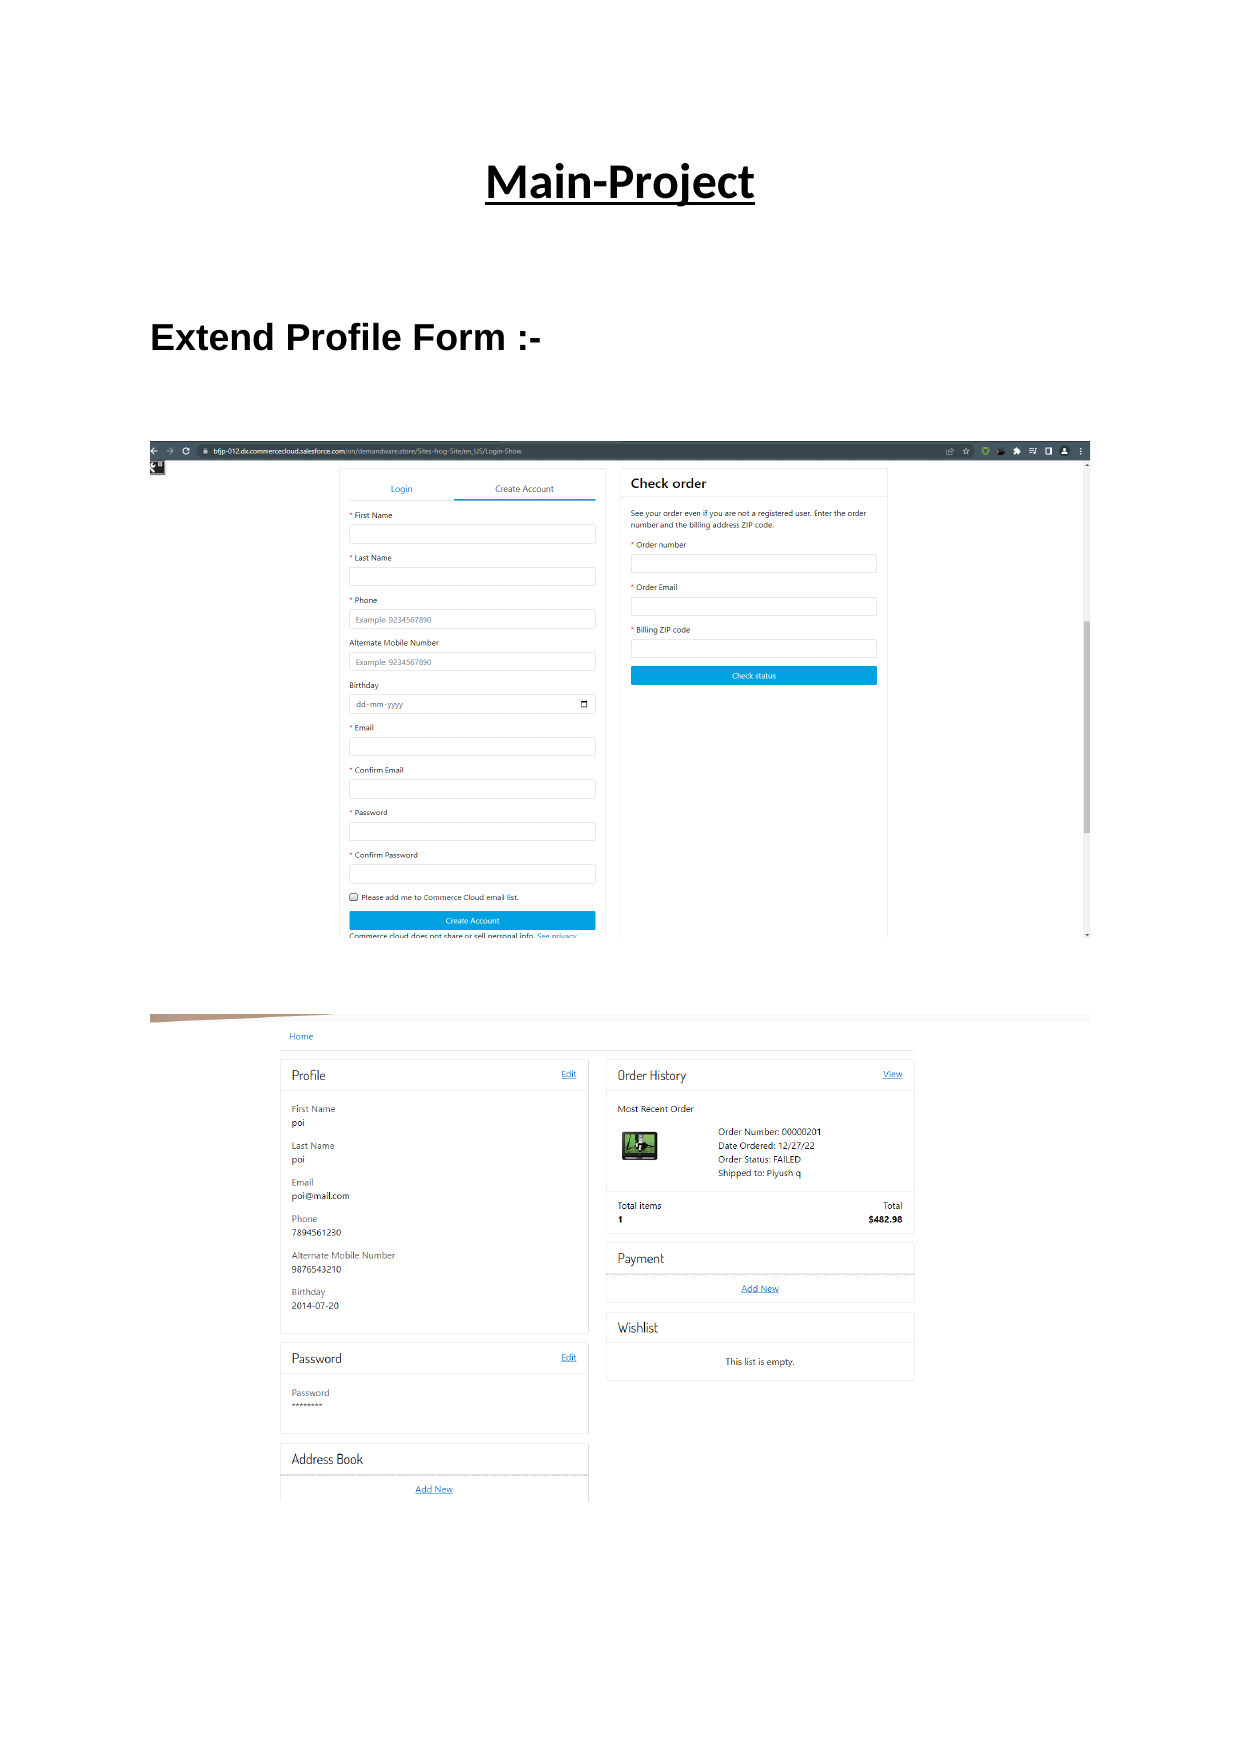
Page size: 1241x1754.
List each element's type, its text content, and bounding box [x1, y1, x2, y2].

text Main-Project [150, 150, 1090, 211]
text Extend Profile Form :- [150, 315, 1090, 358]
picture [150, 441, 1091, 938]
picture [150, 1014, 1091, 1502]
